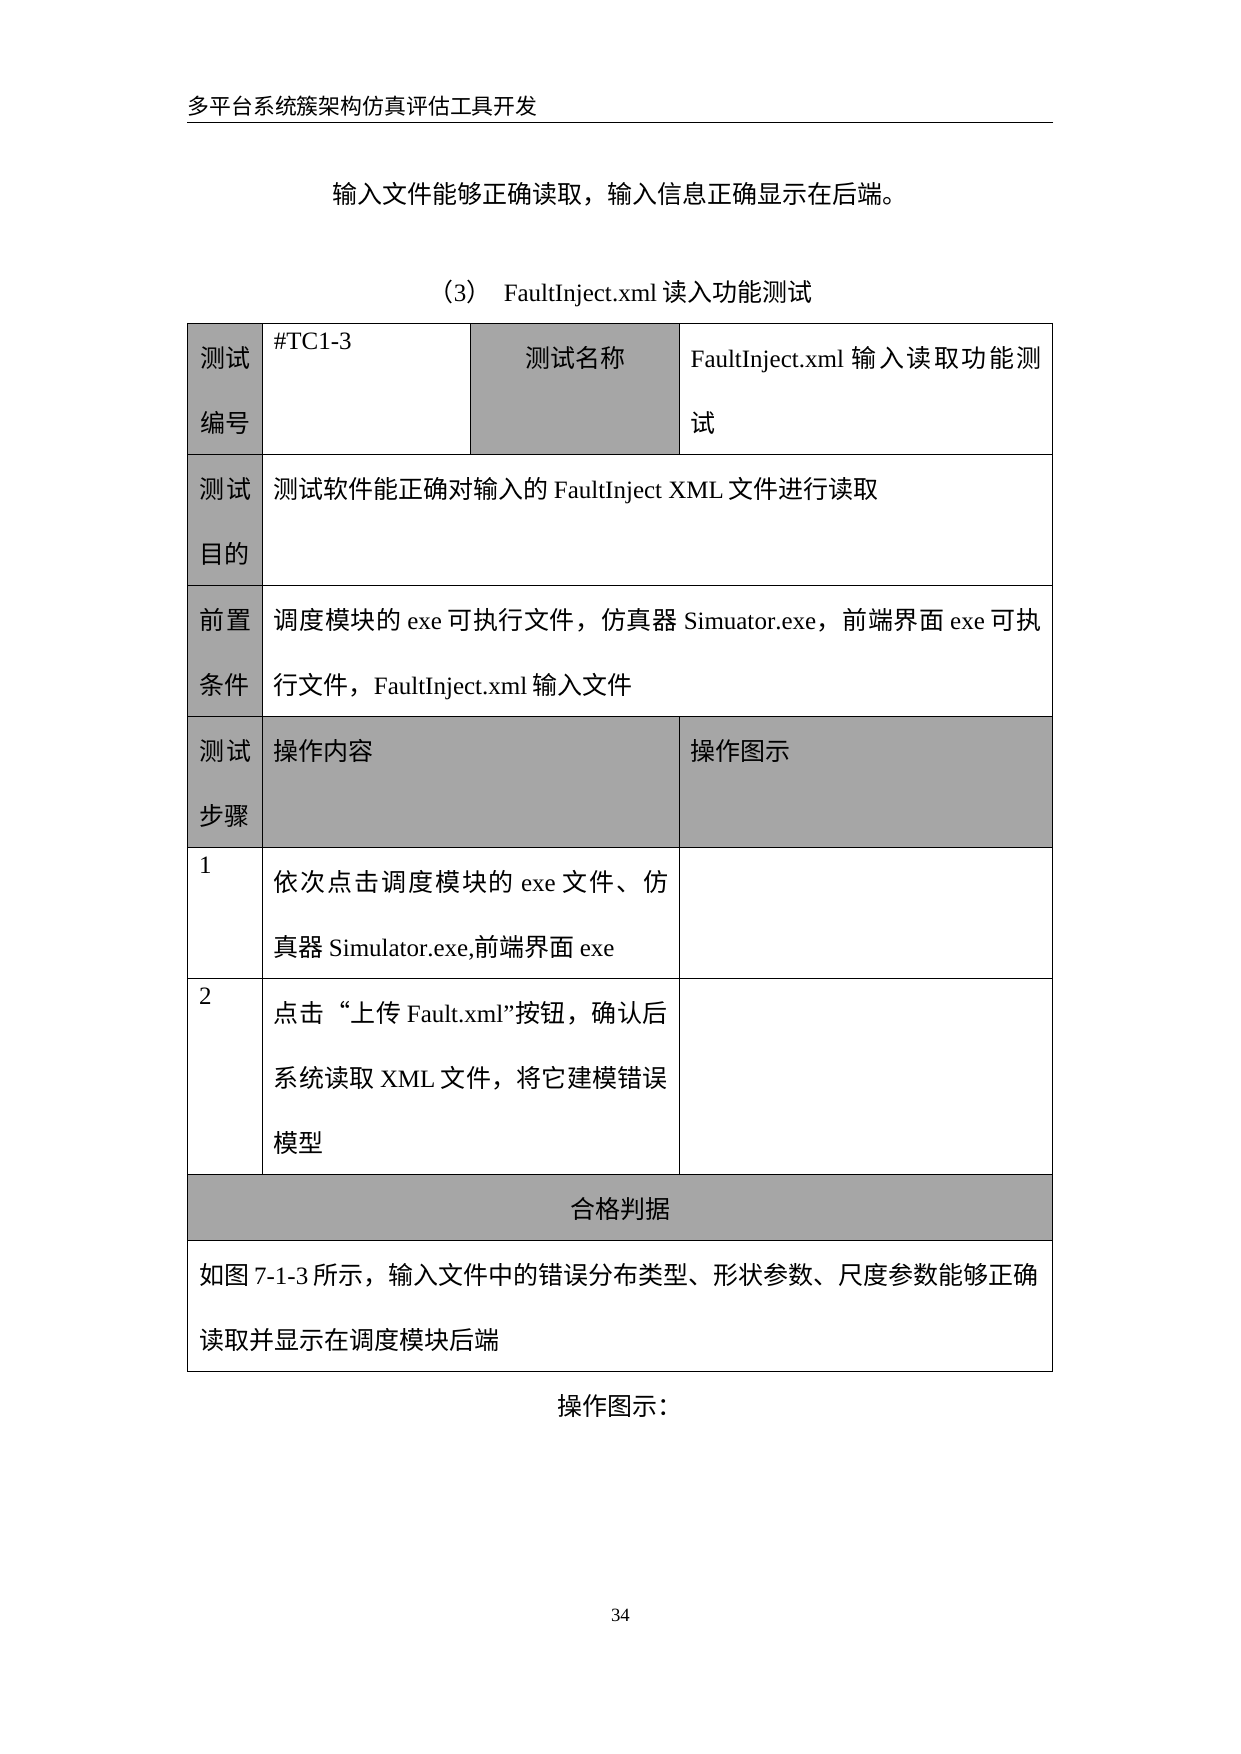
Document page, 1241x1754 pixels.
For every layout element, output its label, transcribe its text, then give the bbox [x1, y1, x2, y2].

table_header FaultInject.xml输入读取功能测试 [680, 324, 1052, 454]
table_cell 测试目的 [188, 455, 262, 585]
table_cell 点击“上传Fault.xml”按钮，确认后系统读取XML文件，将它建模错误模型 [263, 979, 679, 1174]
table_cell 测试软件能正确对输入的FaultInject XML文件进行读取 [263, 455, 1052, 585]
table_header 测试名称 [471, 324, 679, 454]
table_cell 依次点击调度模块的exe文件、仿真器Simulator.exe,前端界面exe [263, 848, 679, 978]
table_cell 操作图示 [680, 717, 1052, 847]
table_cell 测试步骤 [188, 717, 262, 847]
table_cell [680, 848, 1052, 978]
text 操作图示： [187, 1372, 1053, 1437]
table_cell 1 [188, 848, 262, 978]
table_cell 前置条件 [188, 586, 262, 716]
table_cell 2 [188, 979, 262, 1174]
table_cell 操作内容 [263, 717, 679, 847]
list FaultInject.xml读入功能测试 [187, 258, 1053, 323]
table_cell 合格判据 [188, 1175, 1052, 1240]
table_cell 调度模块的exe可执行文件，仿真器Simuator.exe，前端界面exe可执行文件，FaultInject.xml输入文件 [263, 586, 1052, 716]
text 输入文件能够正确读取，输入信息正确显示在后端。 [187, 160, 1053, 225]
table_header #TC1-3 [263, 324, 470, 454]
table_header 测试编号 [188, 324, 262, 454]
table_cell 如图7-1-3所示，输入文件中的错误分布类型、形状参数、尺度参数能够正确读取并显示在调度模块后端 [188, 1241, 1052, 1371]
table_cell [680, 979, 1052, 1174]
